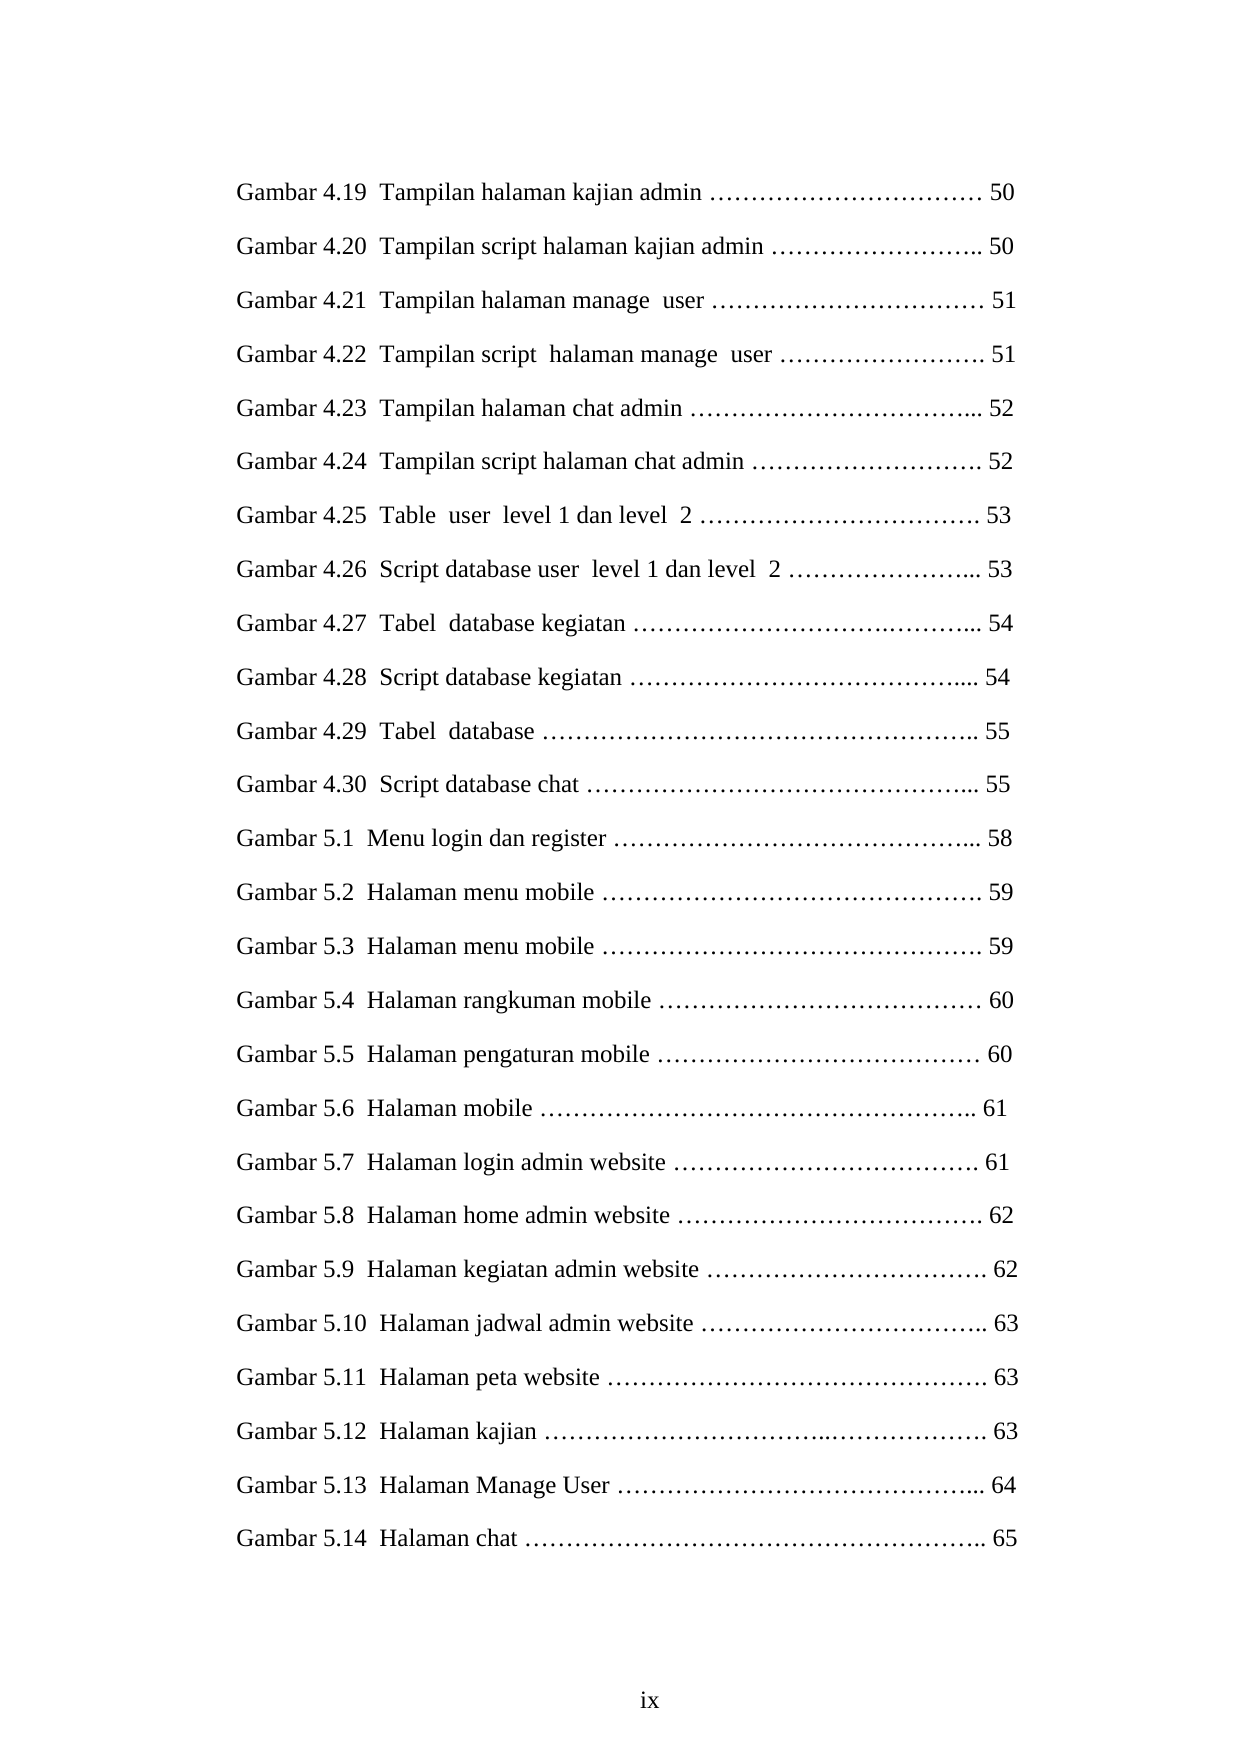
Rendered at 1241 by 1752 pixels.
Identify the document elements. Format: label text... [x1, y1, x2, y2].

text Gambar 5.2 Halaman menu mobile ………………………………………. 59 [236, 877, 1063, 906]
text Gambar 4.30 Script database chat ………………………………………... 55 [236, 769, 1063, 798]
text Gambar 5.7 Halaman login admin website ………………………………. 61 [236, 1147, 1063, 1175]
text Gambar 4.26 Script database user level 1 dan level 2 …………………... 53 [236, 554, 1063, 583]
text Gambar 5.8 Halaman home admin website ………………………………. 62 [236, 1200, 1063, 1229]
text Gambar 5.13 Halaman Manage User ……………………………………... 64 [236, 1470, 1063, 1498]
text Gambar 5.6 Halaman mobile …………………………………………….. 61 [236, 1093, 1063, 1121]
text Gambar 5.1 Menu login dan register ……………………………………... 58 [236, 823, 1063, 852]
text Gambar 4.21 Tampilan halaman manage user …………………………… 51 [236, 285, 1063, 314]
text Gambar 4.22 Tampilan script halaman manage user ……………………. 51 [236, 339, 1063, 367]
text Gambar 5.5 Halaman pengaturan mobile ………………………………… 60 [236, 1039, 1063, 1068]
text Gambar 4.19 Tampilan halaman kajian admin …………………………… 50 [236, 177, 1063, 206]
text Gambar 5.12 Halaman kajian ……………………………..………………. 63 [236, 1416, 1063, 1444]
text Gambar 5.11 Halaman peta website ………………………………………. 63 [236, 1362, 1063, 1391]
text Gambar 4.27 Tabel database kegiatan ………………………….………... 54 [236, 608, 1063, 637]
text Gambar 4.23 Tampilan halaman chat admin ……………………………... 52 [236, 393, 1063, 421]
text Gambar 5.4 Halaman rangkuman mobile ………………………………… 60 [236, 985, 1063, 1014]
text Gambar 4.24 Tampilan script halaman chat admin ………………………. 52 [236, 446, 1063, 475]
text Gambar 4.29 Tabel database …………………………………………….. 55 [236, 716, 1063, 744]
text Gambar 4.25 Table user level 1 dan level 2 ……………………………. 53 [236, 500, 1063, 529]
text Gambar 5.9 Halaman kegiatan admin website ……………………………. 62 [236, 1254, 1063, 1283]
text Gambar 4.28 Script database kegiatan ………………………………….... 54 [236, 662, 1063, 691]
text Gambar 4.20 Tampilan script halaman kajian admin …………………….. 50 [236, 231, 1063, 260]
text Gambar 5.3 Halaman menu mobile ………………………………………. 59 [236, 931, 1063, 960]
text Gambar 5.14 Halaman chat ……………………………………………….. 65 [236, 1523, 1063, 1552]
text Gambar 5.10 Halaman jadwal admin website …………………………….. 63 [236, 1308, 1063, 1337]
